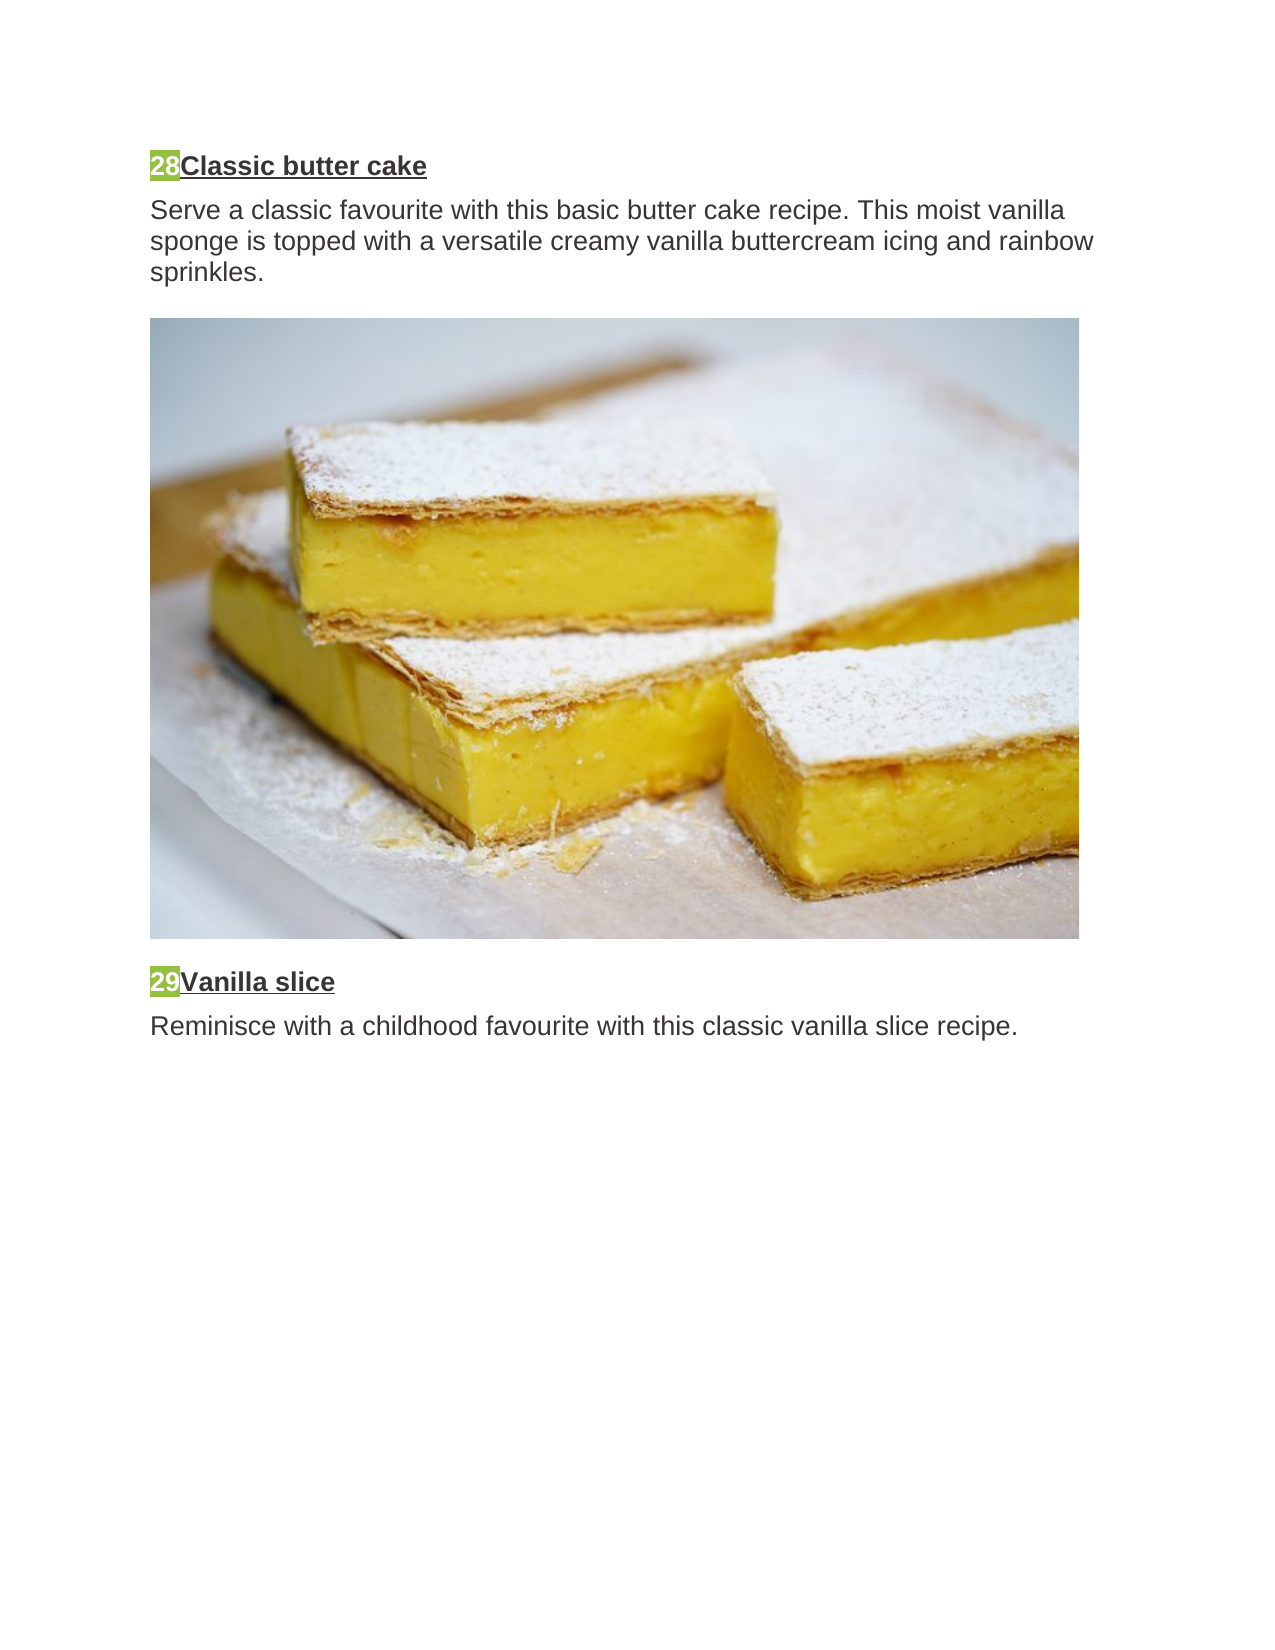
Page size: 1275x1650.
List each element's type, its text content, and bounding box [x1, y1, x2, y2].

picture [150, 318, 1080, 939]
text Reminisce with a childhood favourite with this classic vanilla slice recipe. [150, 1009, 1125, 1041]
subtitle 29Vanilla slice [180, 966, 1125, 997]
text Serve a classic favourite with this basic butter cake recipe. This moist vanilla sponge is topped with a versatile creamy vanilla buttercream icing and rainbow sprinkles. [150, 194, 1125, 287]
subtitle 28Classic butter cake [180, 150, 1125, 181]
